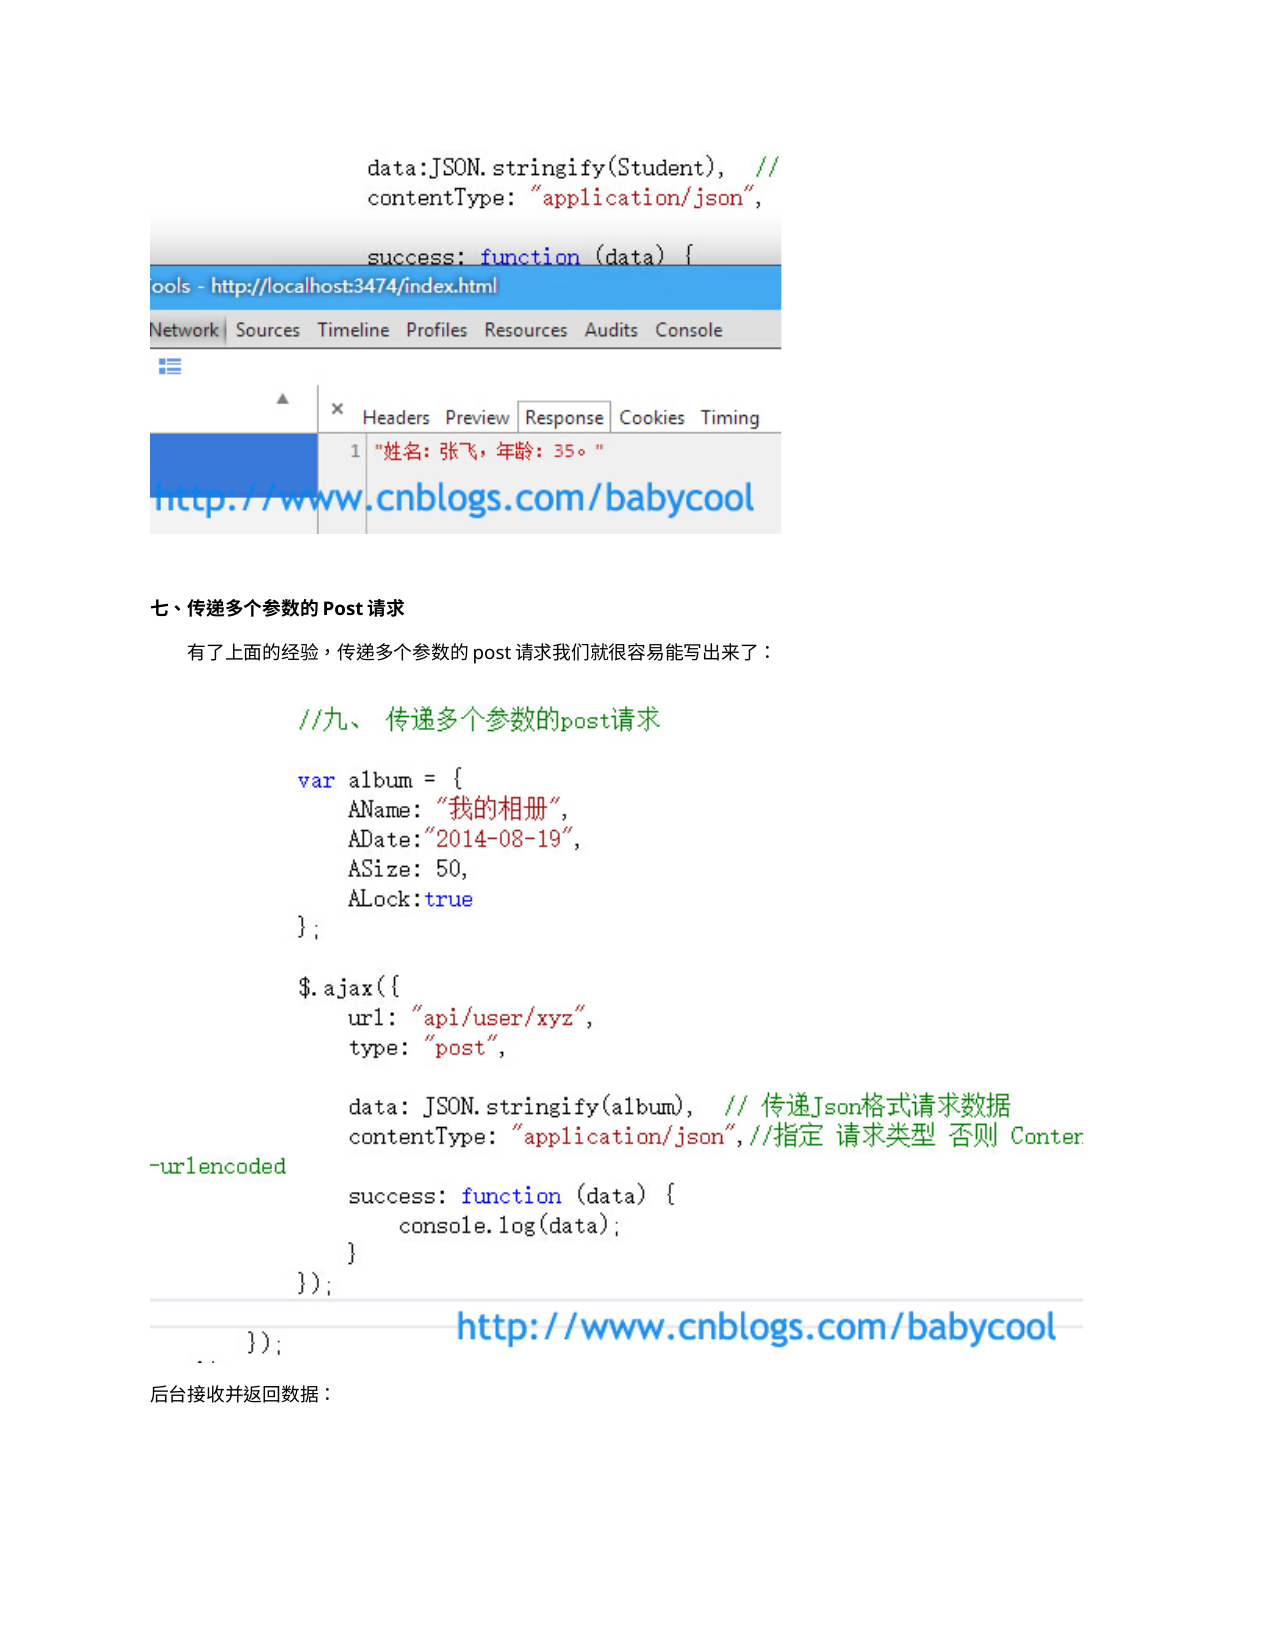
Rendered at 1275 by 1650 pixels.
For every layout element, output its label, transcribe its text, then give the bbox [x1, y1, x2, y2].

picture [150, 150, 782, 534]
picture [150, 680, 1084, 1363]
text 有了上面的经验，传递多个参数的post请求我们就很容易能写出来了： [150, 637, 1125, 665]
text 后台接收并返回数据： [150, 1378, 1125, 1406]
text 七、传递多个参数的Post请求 [150, 593, 1125, 621]
